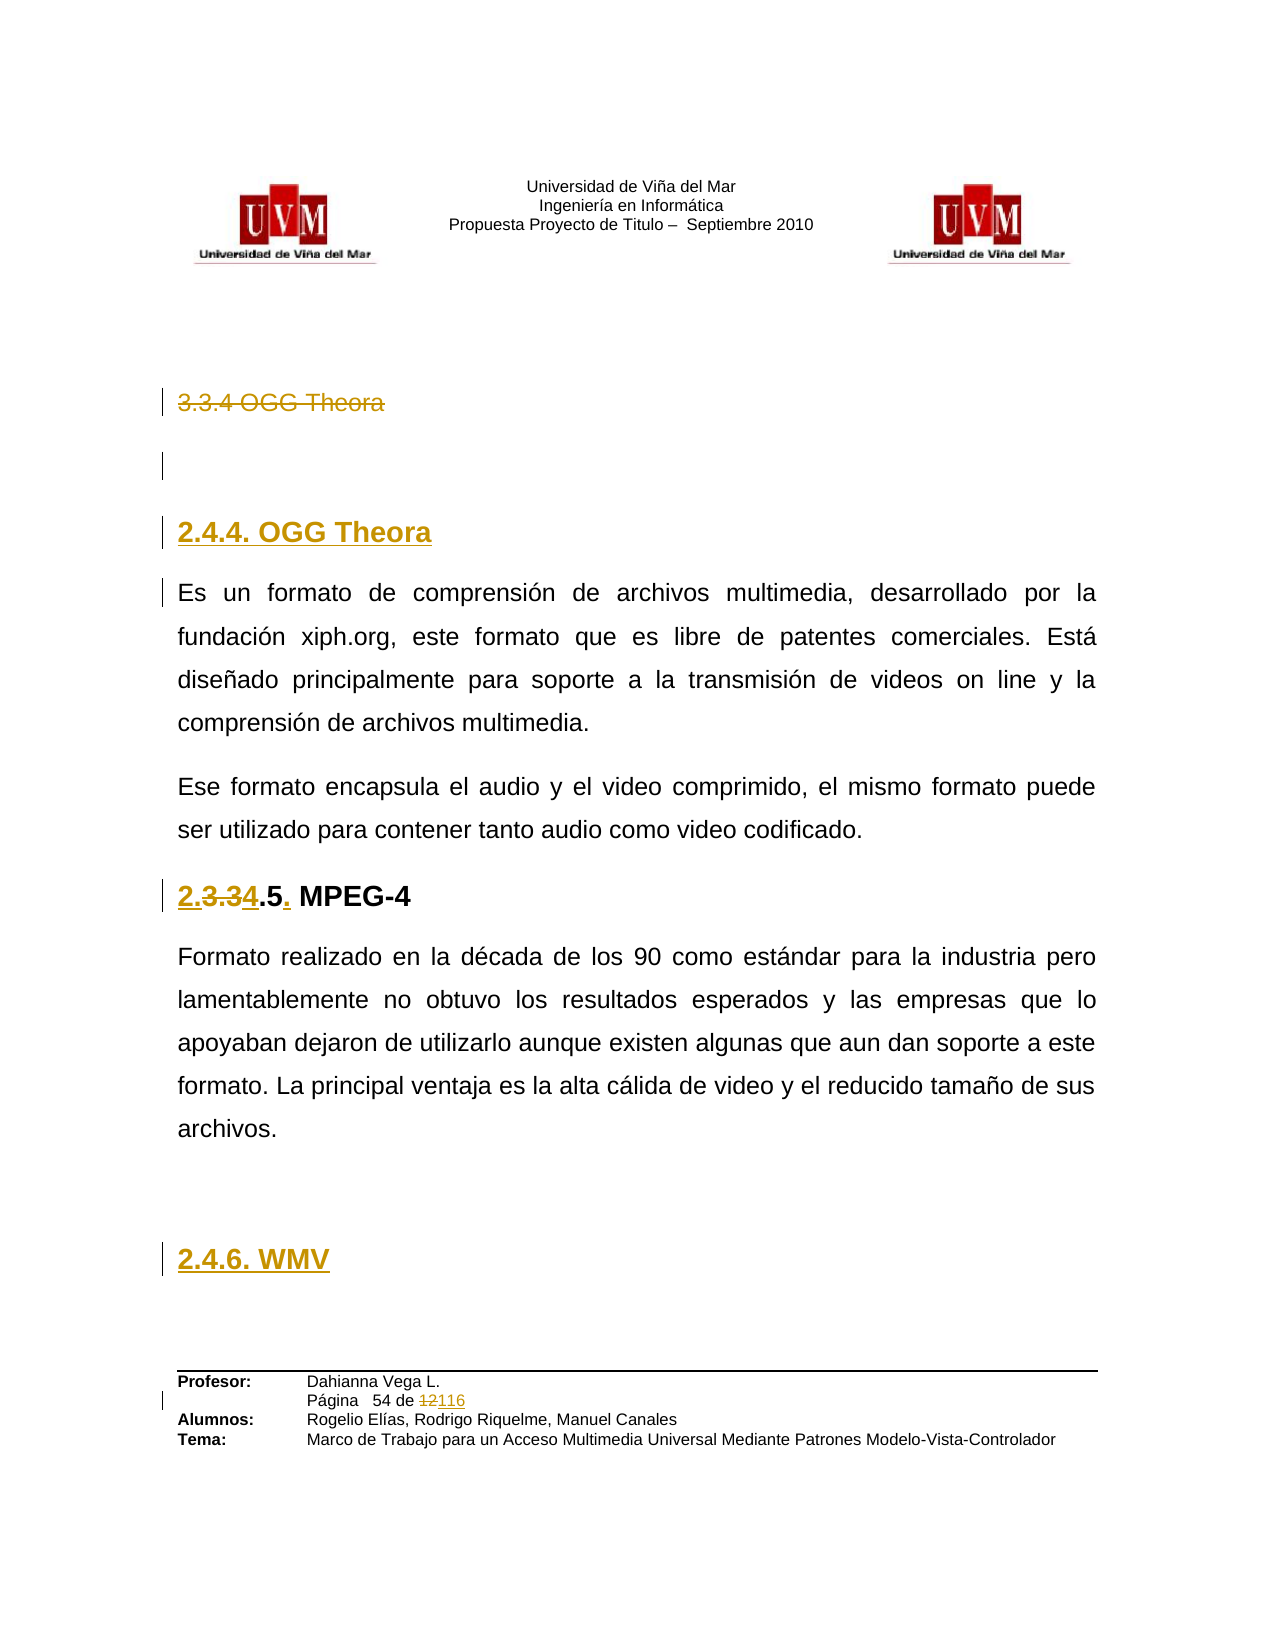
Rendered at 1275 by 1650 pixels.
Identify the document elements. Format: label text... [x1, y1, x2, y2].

picture [871, 176, 1084, 267]
subtitle .5 MPEG-4 [177, 879, 1098, 912]
text Es un formato de comprensión de archivos multimedia, desarrollado por la fundación xiph.org, este formato que es libre de patentes comerciales. Está diseñado principalmente para soporte a la transmisión de videos on line y la comprensión de archivos multimedia. [177, 578, 1098, 736]
text Ese formato encapsula el audio y el video comprimido, el mismo formato puede ser utilizado para contener tanto audio como video codificado. [177, 772, 1098, 843]
picture [177, 176, 390, 267]
text Formato realizado en la década de los 90 como estándar para la industria pero lamentablemente no obtuvo los resultados esperados y las empresas que lo apoyaban dejaron de utilizarlo aunque existen algunas que aun dan soporte a este formato. La principal ventaja es la alta cálida de video y el reducido tamaño de sus archivos. [177, 942, 1098, 1143]
